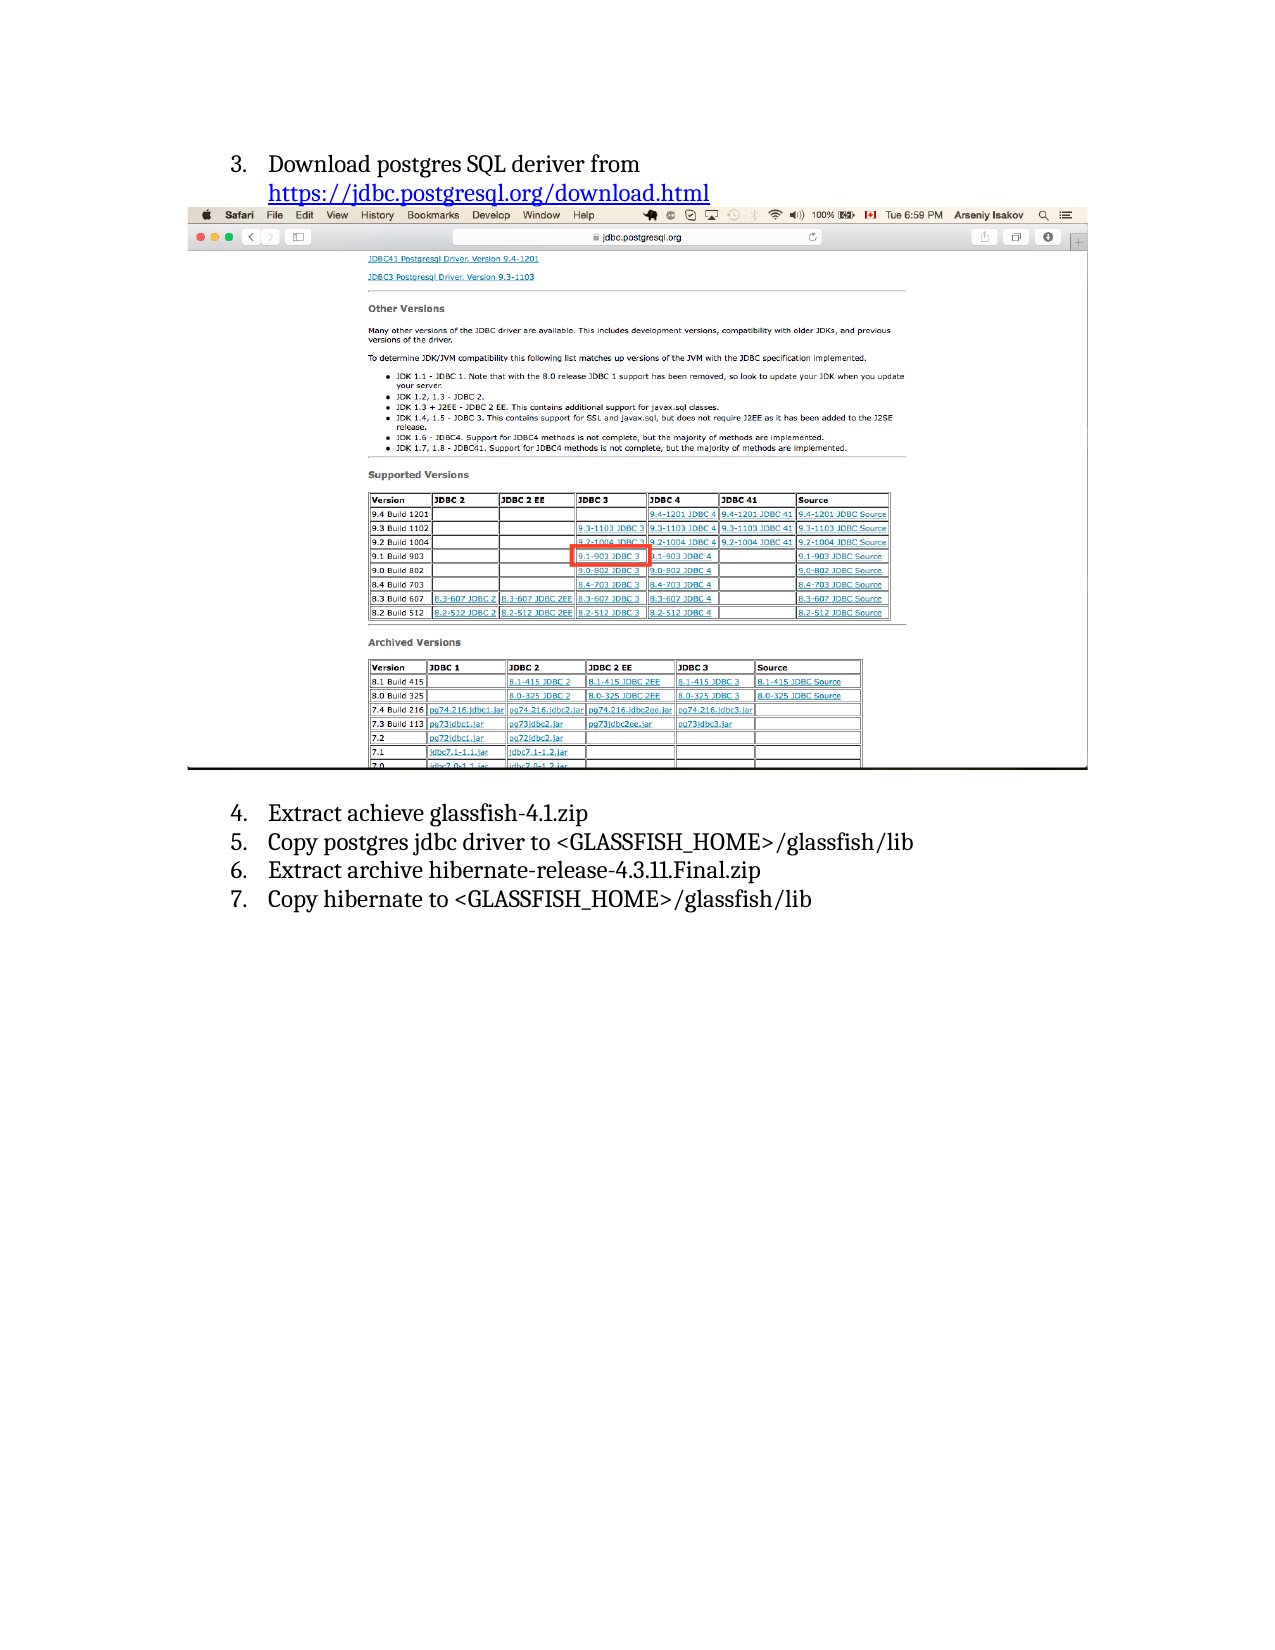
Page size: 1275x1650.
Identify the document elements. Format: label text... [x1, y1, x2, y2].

list Download postgres SQL deriver from https://jdbc.postgresql.org/download.html [230, 150, 1087, 207]
list Extract archive hibernate-release-4.3.11.Final.zip [230, 856, 1087, 885]
list Copy hibernate to <GLASSFISH_HOME>/glassfish/lib [230, 885, 1087, 914]
list Extract achieve glassfish-4.1.zip [230, 799, 1087, 827]
list Copy postgres jdbc driver to <GLASSFISH_HOME>/glassfish/lib [230, 827, 1087, 856]
picture [187, 207, 1088, 770]
